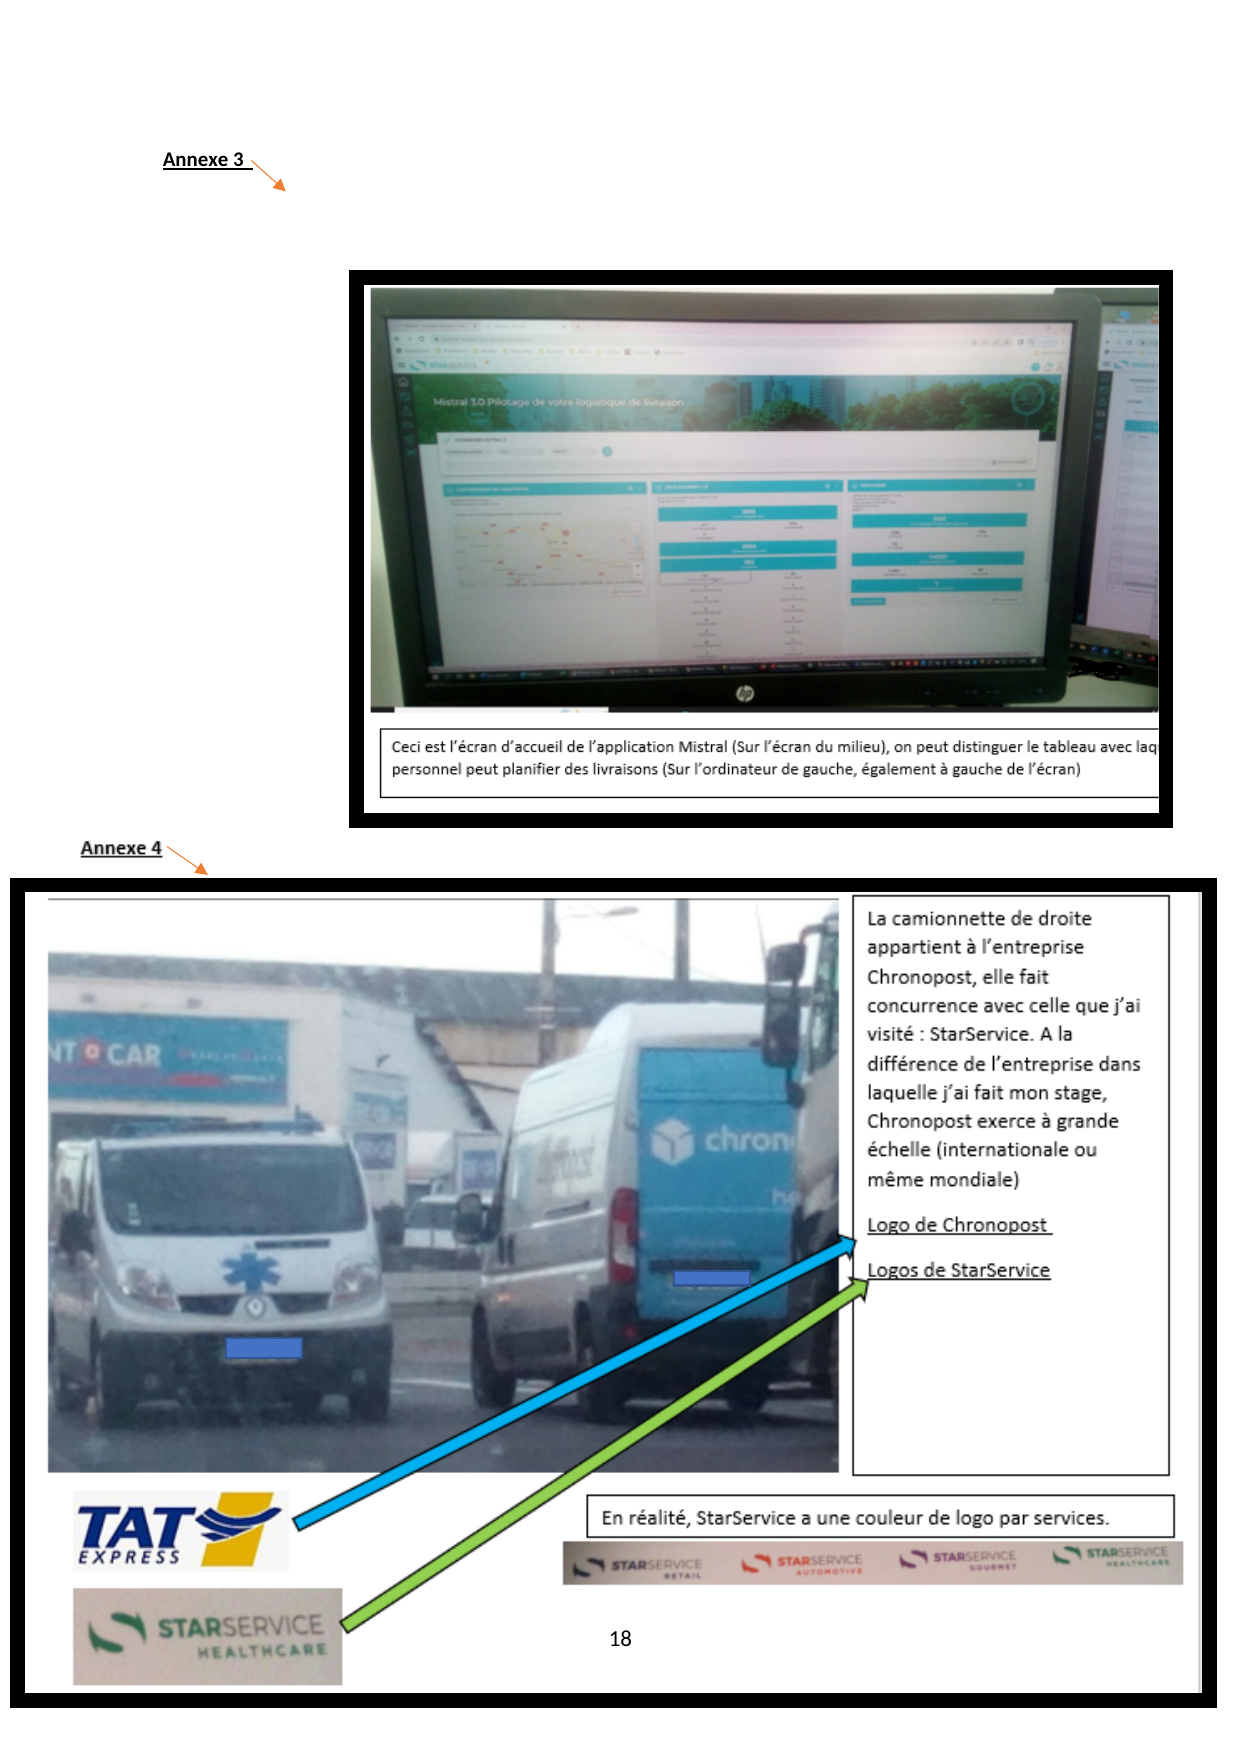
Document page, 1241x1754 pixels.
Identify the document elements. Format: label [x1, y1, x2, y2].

picture [25, 892, 1202, 1693]
picture [78, 836, 169, 866]
picture [364, 285, 1159, 813]
